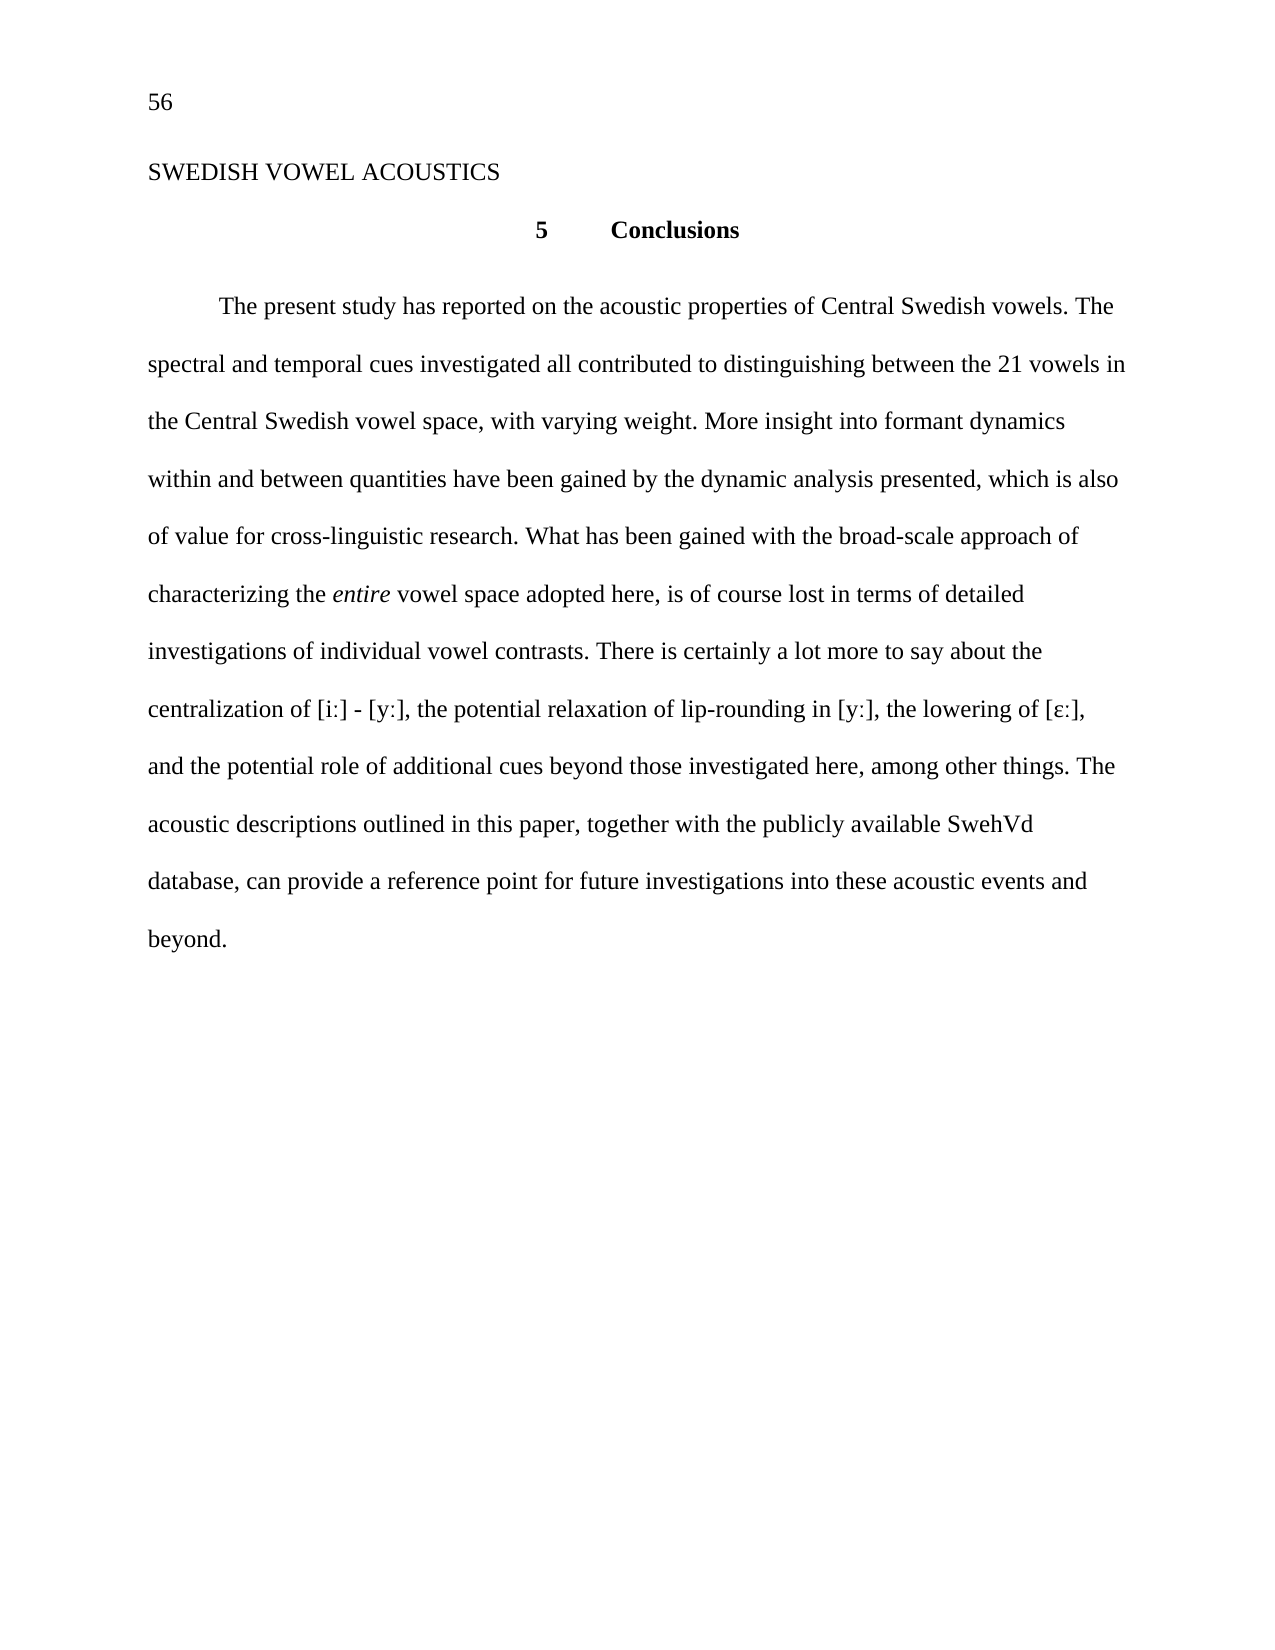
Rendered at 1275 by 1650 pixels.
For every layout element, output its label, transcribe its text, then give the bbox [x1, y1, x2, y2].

text The present study has reported on the acoustic properties of Central Swedish vowels. The spectral and temporal cues investigated all contributed to distinguishing between the 21 vowels in the Central Swedish vowel space, with varying weight. More insight into formant dynamics within and between quantities have been gained by the dynamic analysis presented, which is also of value for cross-linguistic research. What has been gained with the broad-scale approach of characterizing the entire vowel space adopted here, is of course lost in terms of detailed investigations of individual vowel contrasts. There is certainly a lot more to say about the centralization of [iː] - [yː], the potential relaxation of lip-rounding in [yː], the lowering of [ɛː], and the potential role of additional cues beyond those investigated here, among other things. The acoustic descriptions outlined in this paper, together with the publicly available SwehVd database, can provide a reference point for future investigations into these acoustic events and beyond. [148, 291, 1127, 952]
subtitle 5 Conclusions [148, 215, 1127, 244]
